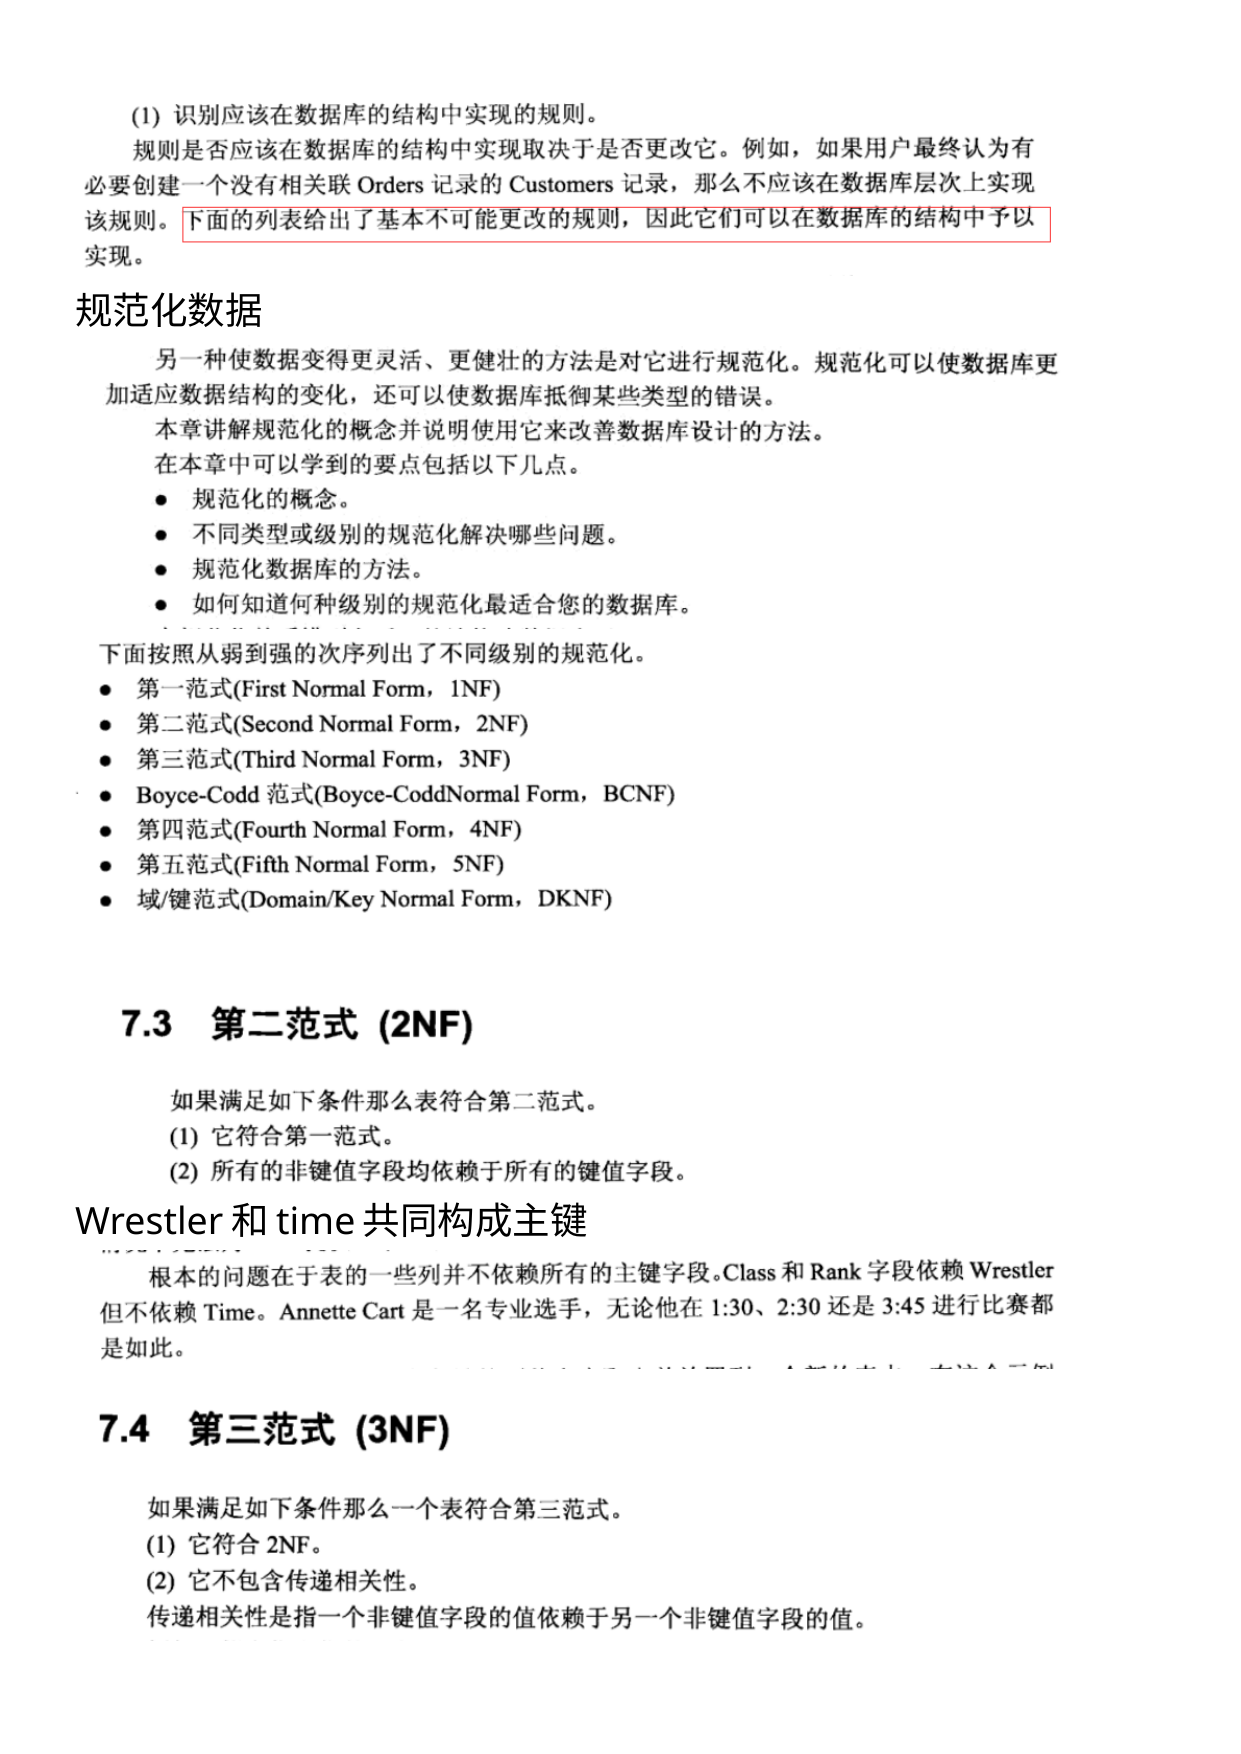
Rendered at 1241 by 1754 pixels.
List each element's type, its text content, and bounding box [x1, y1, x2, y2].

picture [75, 990, 752, 1186]
text Wrestler和time共同构成主键 [75, 1186, 1165, 1251]
picture [75, 80, 1053, 276]
picture [75, 1380, 879, 1641]
picture [75, 340, 1074, 629]
picture [75, 633, 680, 916]
picture [75, 1250, 1062, 1369]
text 规范化数据 [75, 276, 1165, 341]
